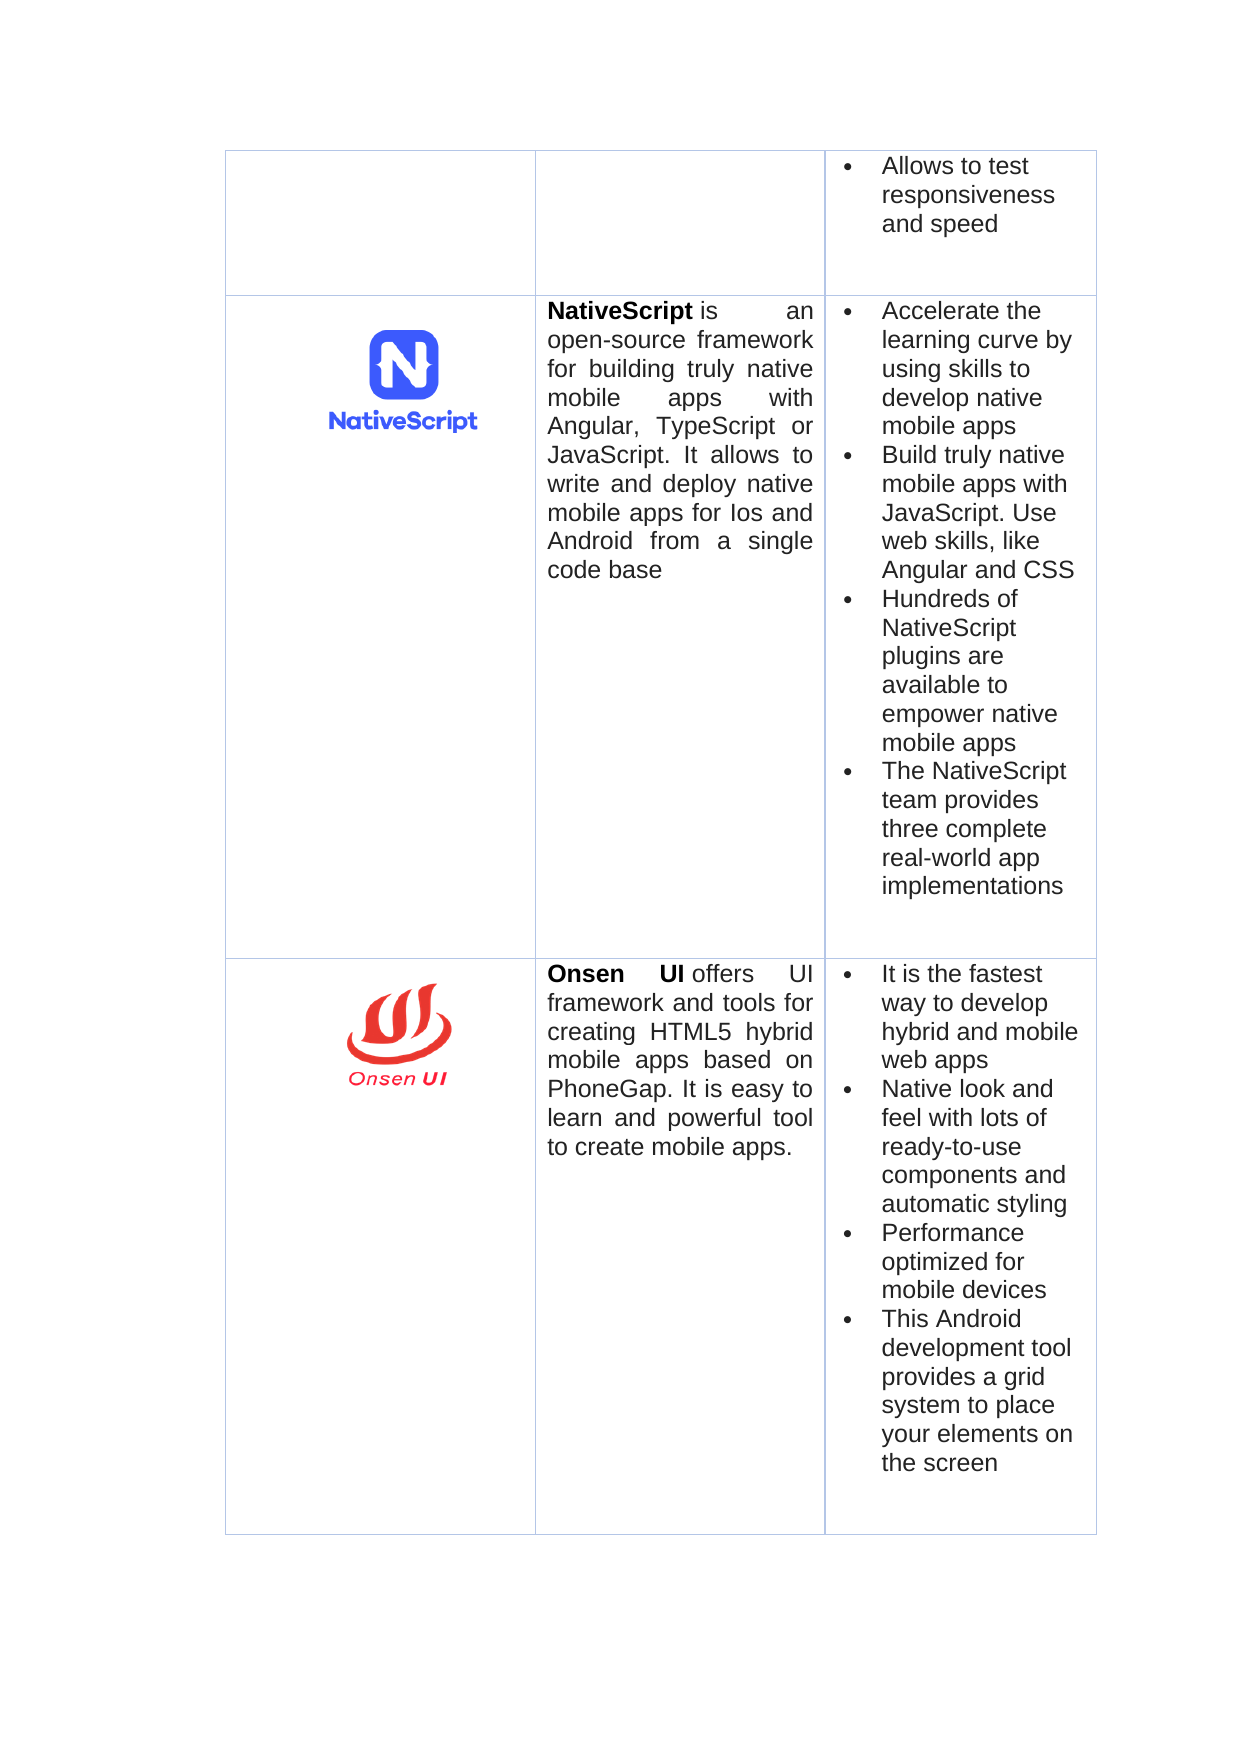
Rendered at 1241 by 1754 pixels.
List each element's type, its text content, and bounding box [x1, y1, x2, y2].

table_cell [226, 959, 535, 1534]
table_cell Accelerate the learning curve by using skills to develop native mobile apps Build truly native mobile apps with JavaScript. Use web skills, like Angular and CSS Hundreds of NativeScript plugins are available to empower native mobile apps The NativeScript team provides three complete real-world app implementations [826, 296, 1096, 958]
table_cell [536, 151, 824, 295]
table_cell NativeScript is an open-source framework for building truly native mobile apps with Angular, TypeScript or JavaScript. It allows to write and deploy native mobile apps for Ios and Android from a single code base [536, 296, 824, 958]
picture [329, 330, 478, 433]
table_cell [226, 151, 535, 295]
picture [341, 980, 457, 1090]
table_cell [226, 296, 535, 958]
table_cell It is the fastest way to develop hybrid and mobile web apps Native look and feel with lots of ready-to-use components and automatic styling Performance optimized for mobile devices This Android development tool provides a grid system to place your elements on the screen [826, 959, 1096, 1534]
table_cell Onsen UI offers UI framework and tools for creating HTML5 hybrid mobile apps based on PhoneGap. It is easy to learn and powerful tool to create mobile apps. [536, 959, 824, 1534]
